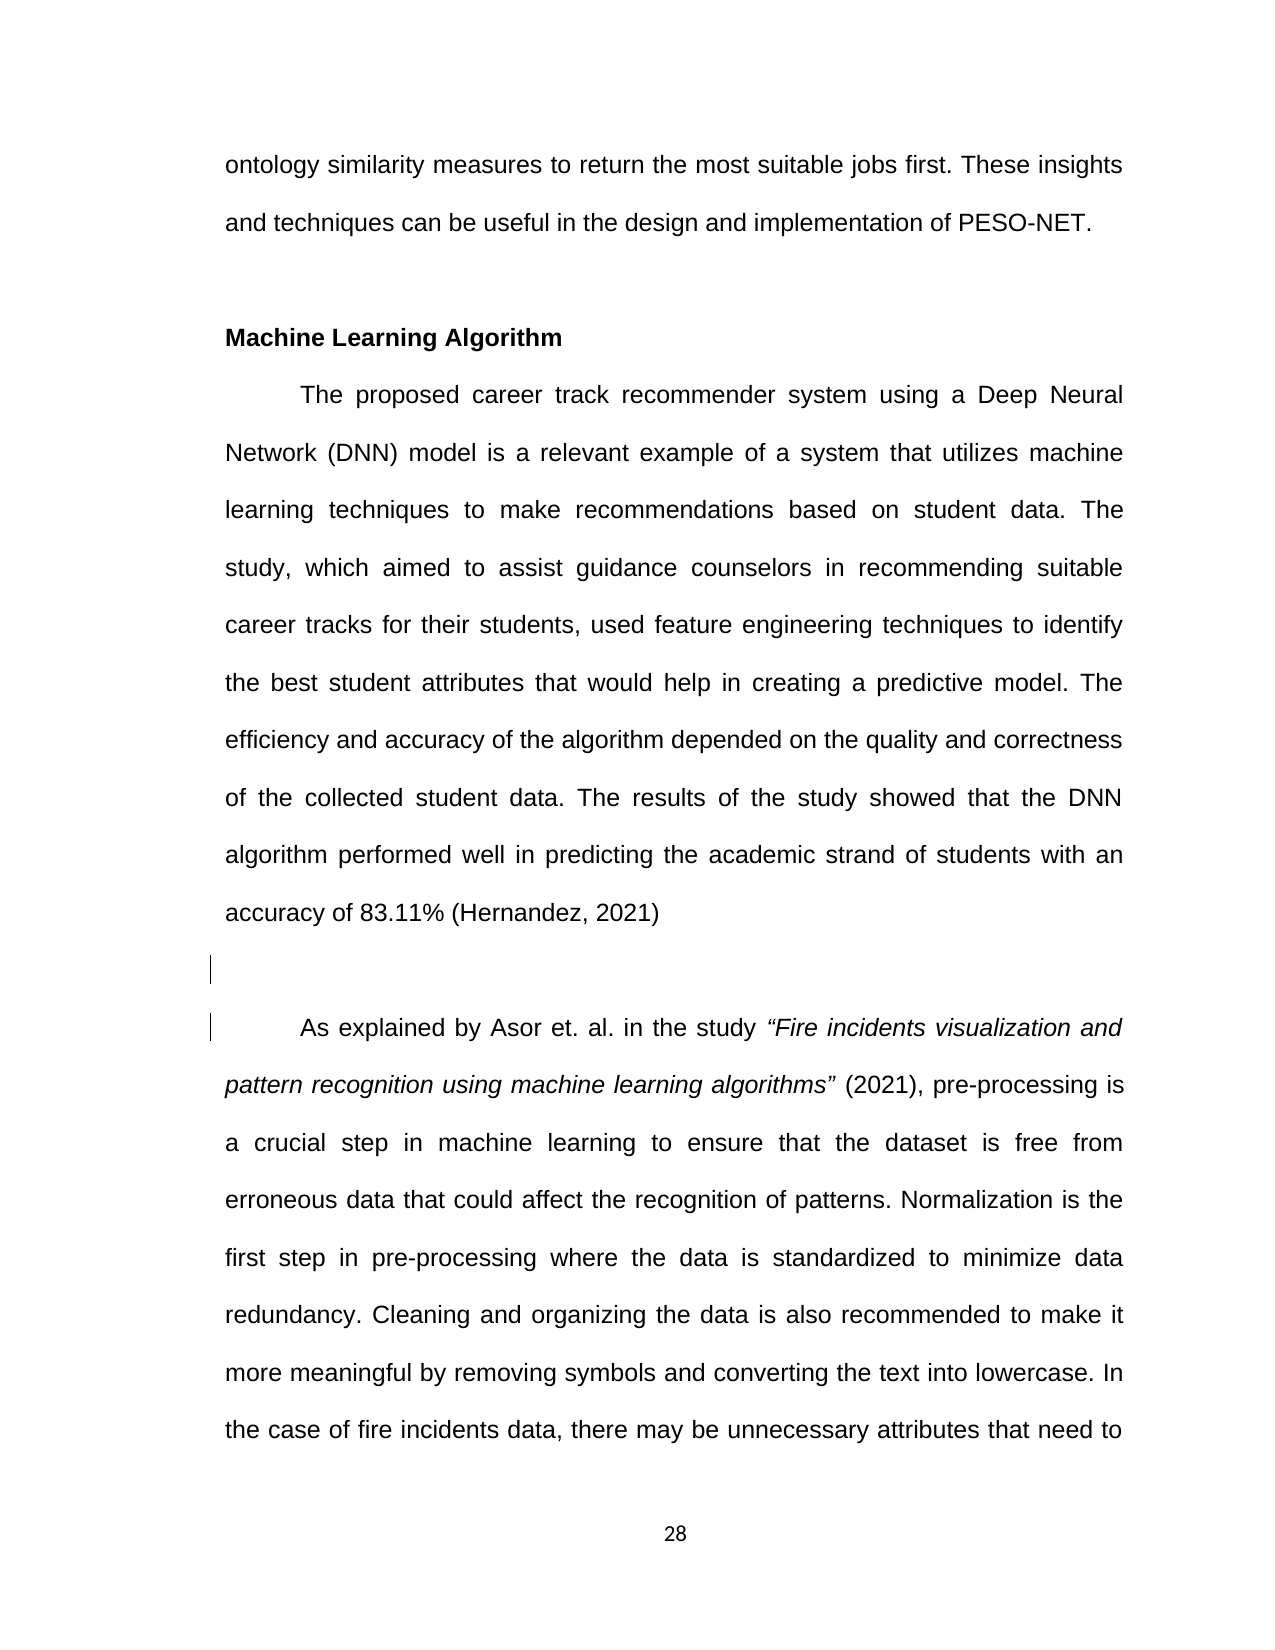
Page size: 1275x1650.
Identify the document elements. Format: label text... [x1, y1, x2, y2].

text Machine Learning Algorithm [225, 322, 1125, 351]
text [225, 150, 1125, 236]
text The proposed career track recommender system using a Deep Neural Network (DNN) model is a relevant example of a system that utilizes machine learning techniques to make recommendations based on student data. The study, which aimed to assist guidance counselors in recommending suitable career tracks for their students, used feature engineering techniques to identify the best student attributes that would help in creating a predictive model. The efficiency and accuracy of the algorithm depended on the quality and correctness of the collected student data. The results of the study showed that the DNN algorithm performed well in predicting the academic strand of students with an accuracy of 83.11% (Hernandez, 2021) [225, 380, 1125, 926]
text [225, 1012, 1125, 1444]
